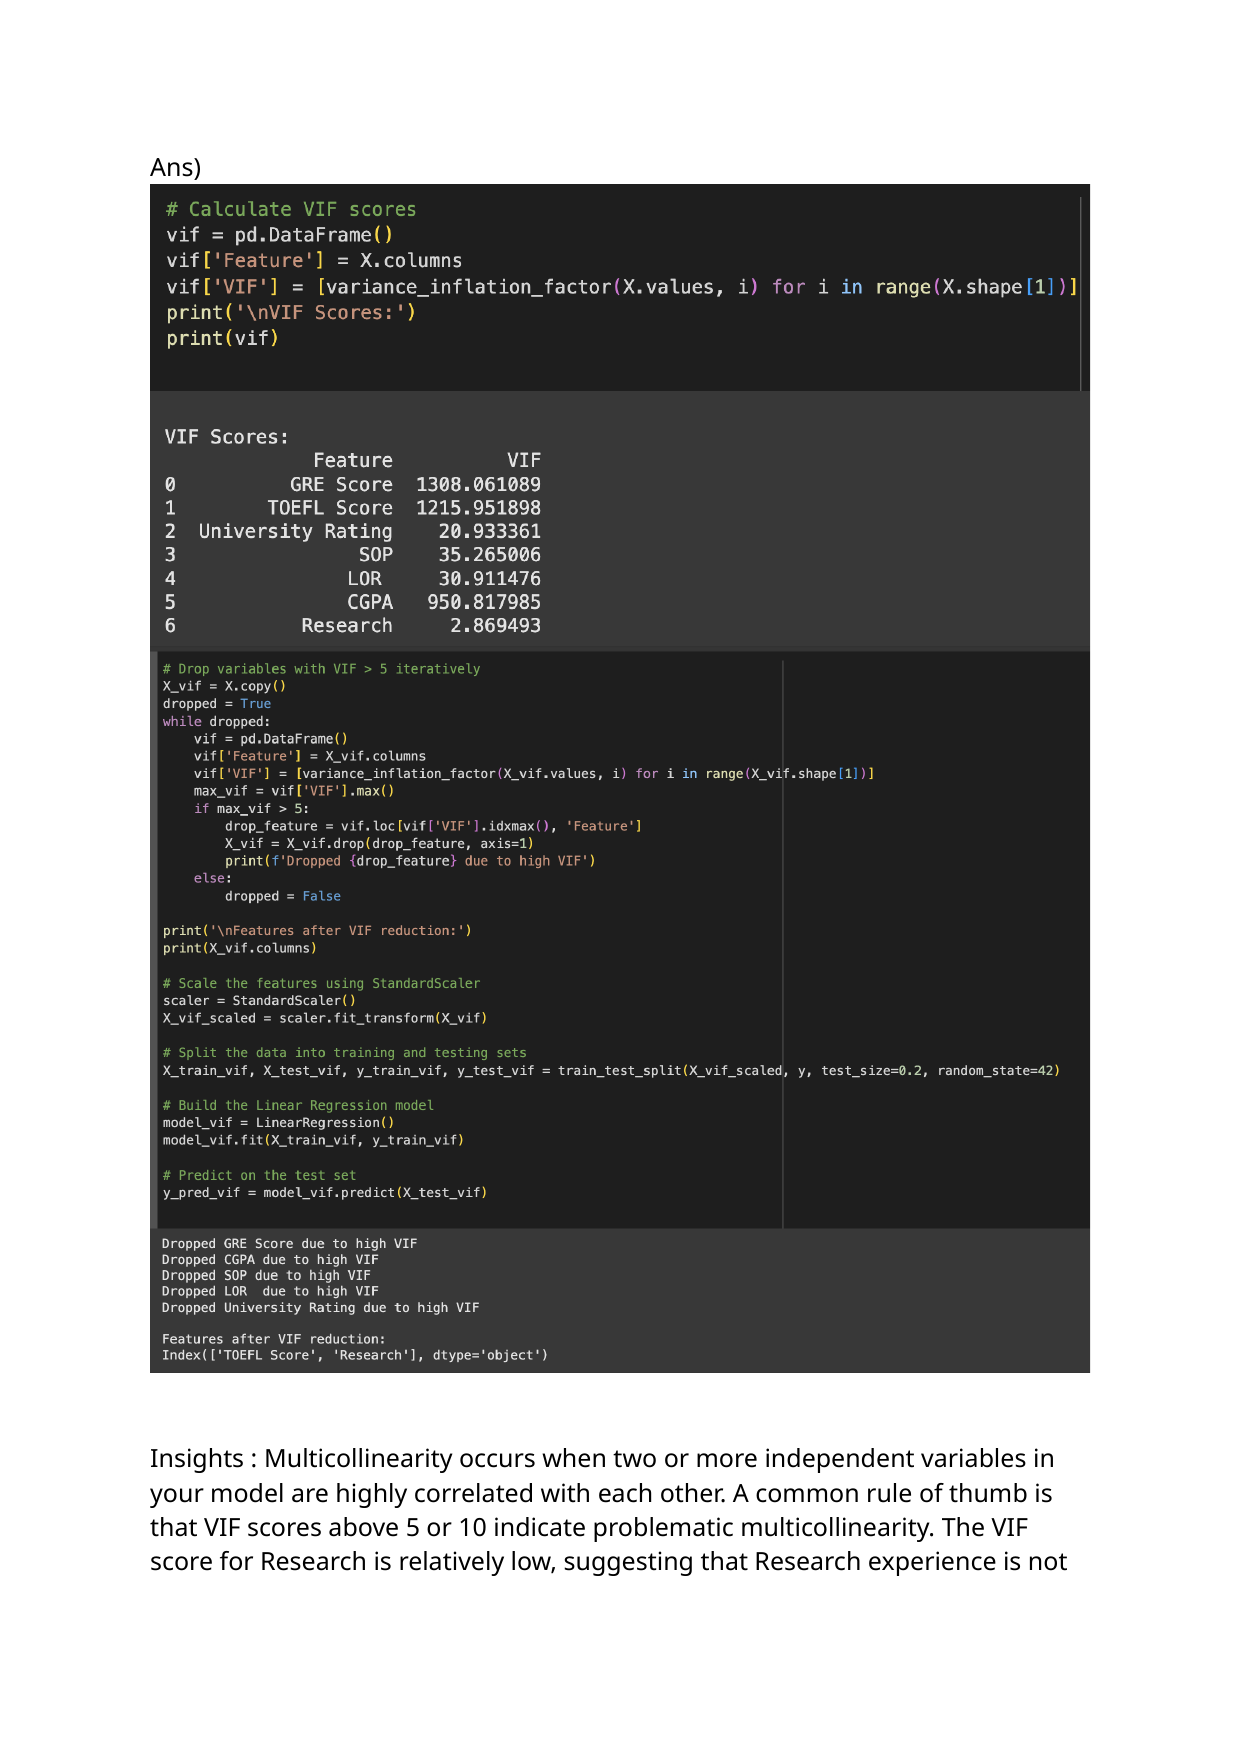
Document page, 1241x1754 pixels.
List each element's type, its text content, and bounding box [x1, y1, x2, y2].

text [150, 1441, 1090, 1577]
picture [150, 184, 1091, 1373]
text Ans) [150, 150, 1090, 184]
